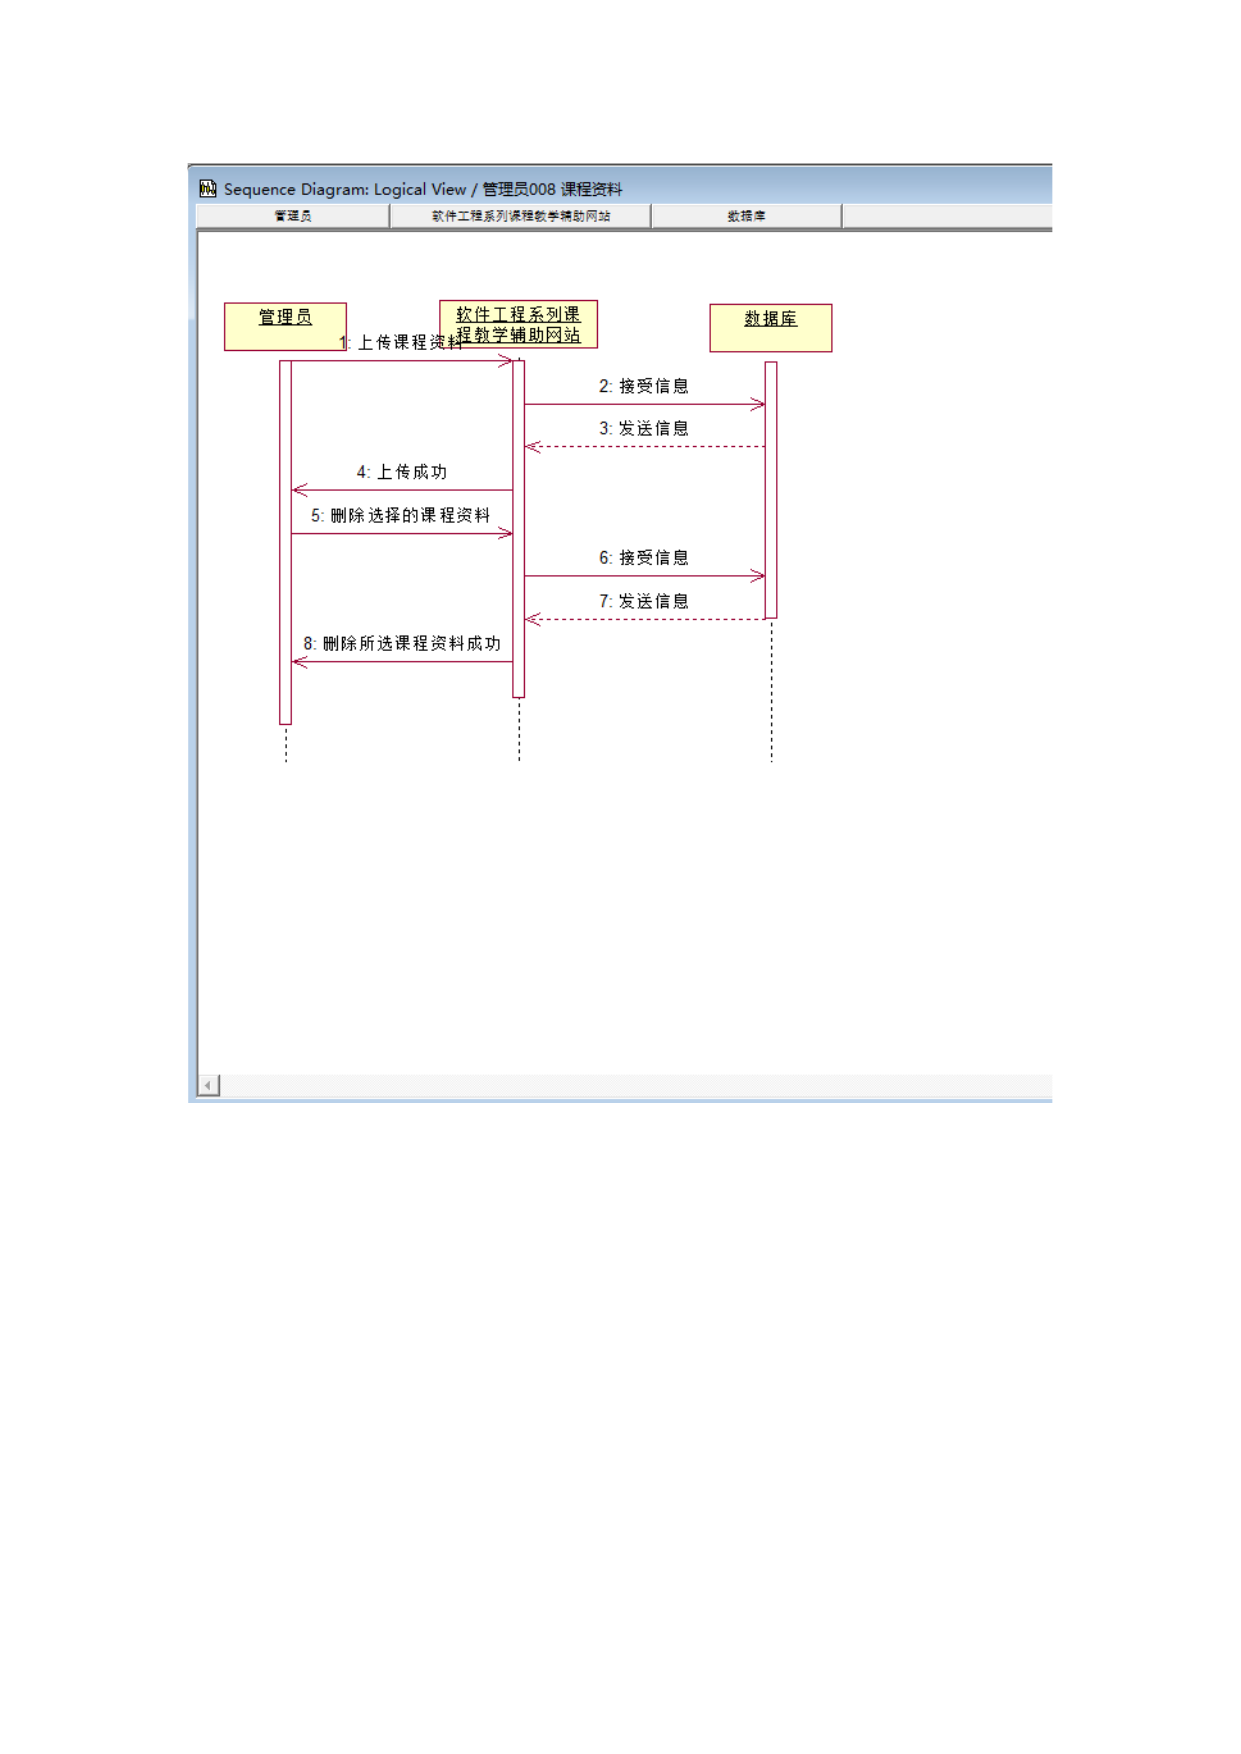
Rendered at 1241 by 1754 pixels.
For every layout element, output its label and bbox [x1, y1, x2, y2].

picture [187, 163, 1053, 1103]
